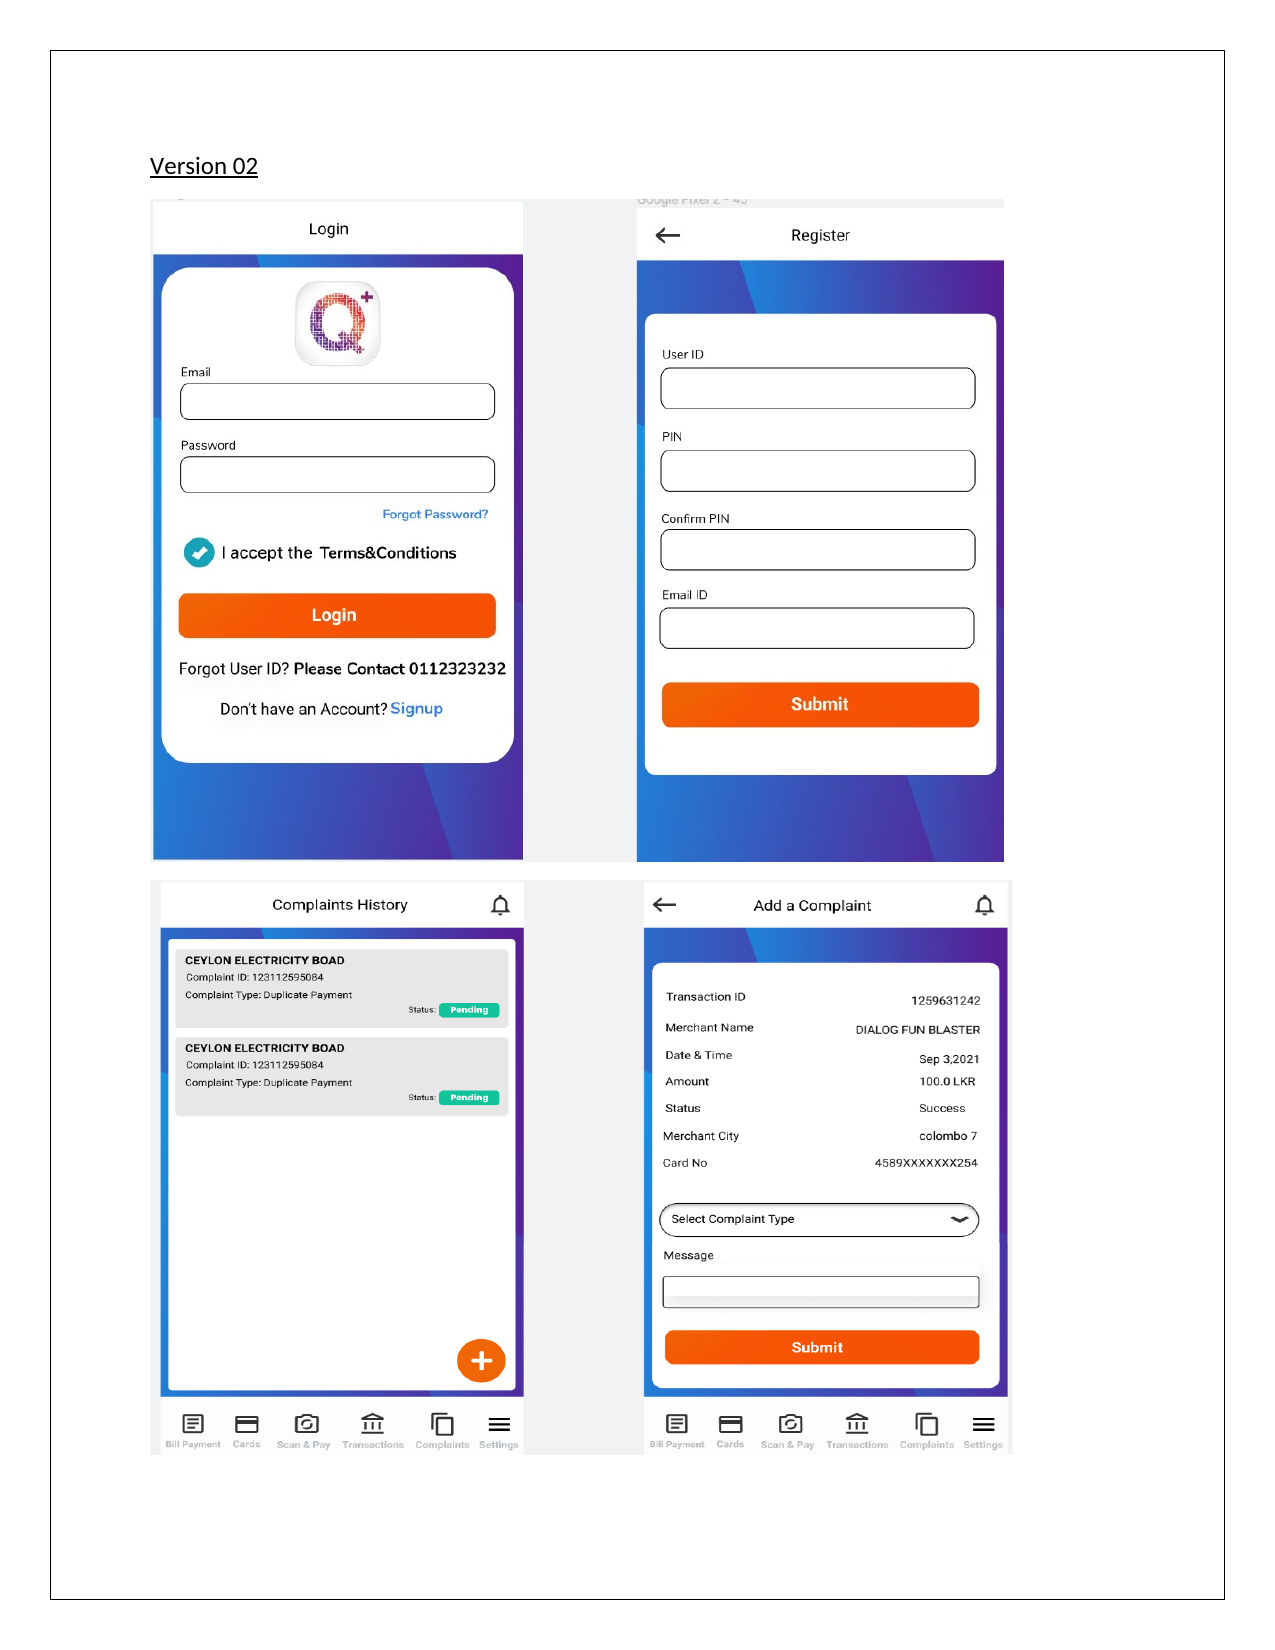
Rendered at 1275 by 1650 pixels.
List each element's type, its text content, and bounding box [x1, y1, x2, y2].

text Version 02 [150, 150, 1125, 181]
picture [150, 199, 1004, 862]
picture [150, 880, 1013, 1455]
